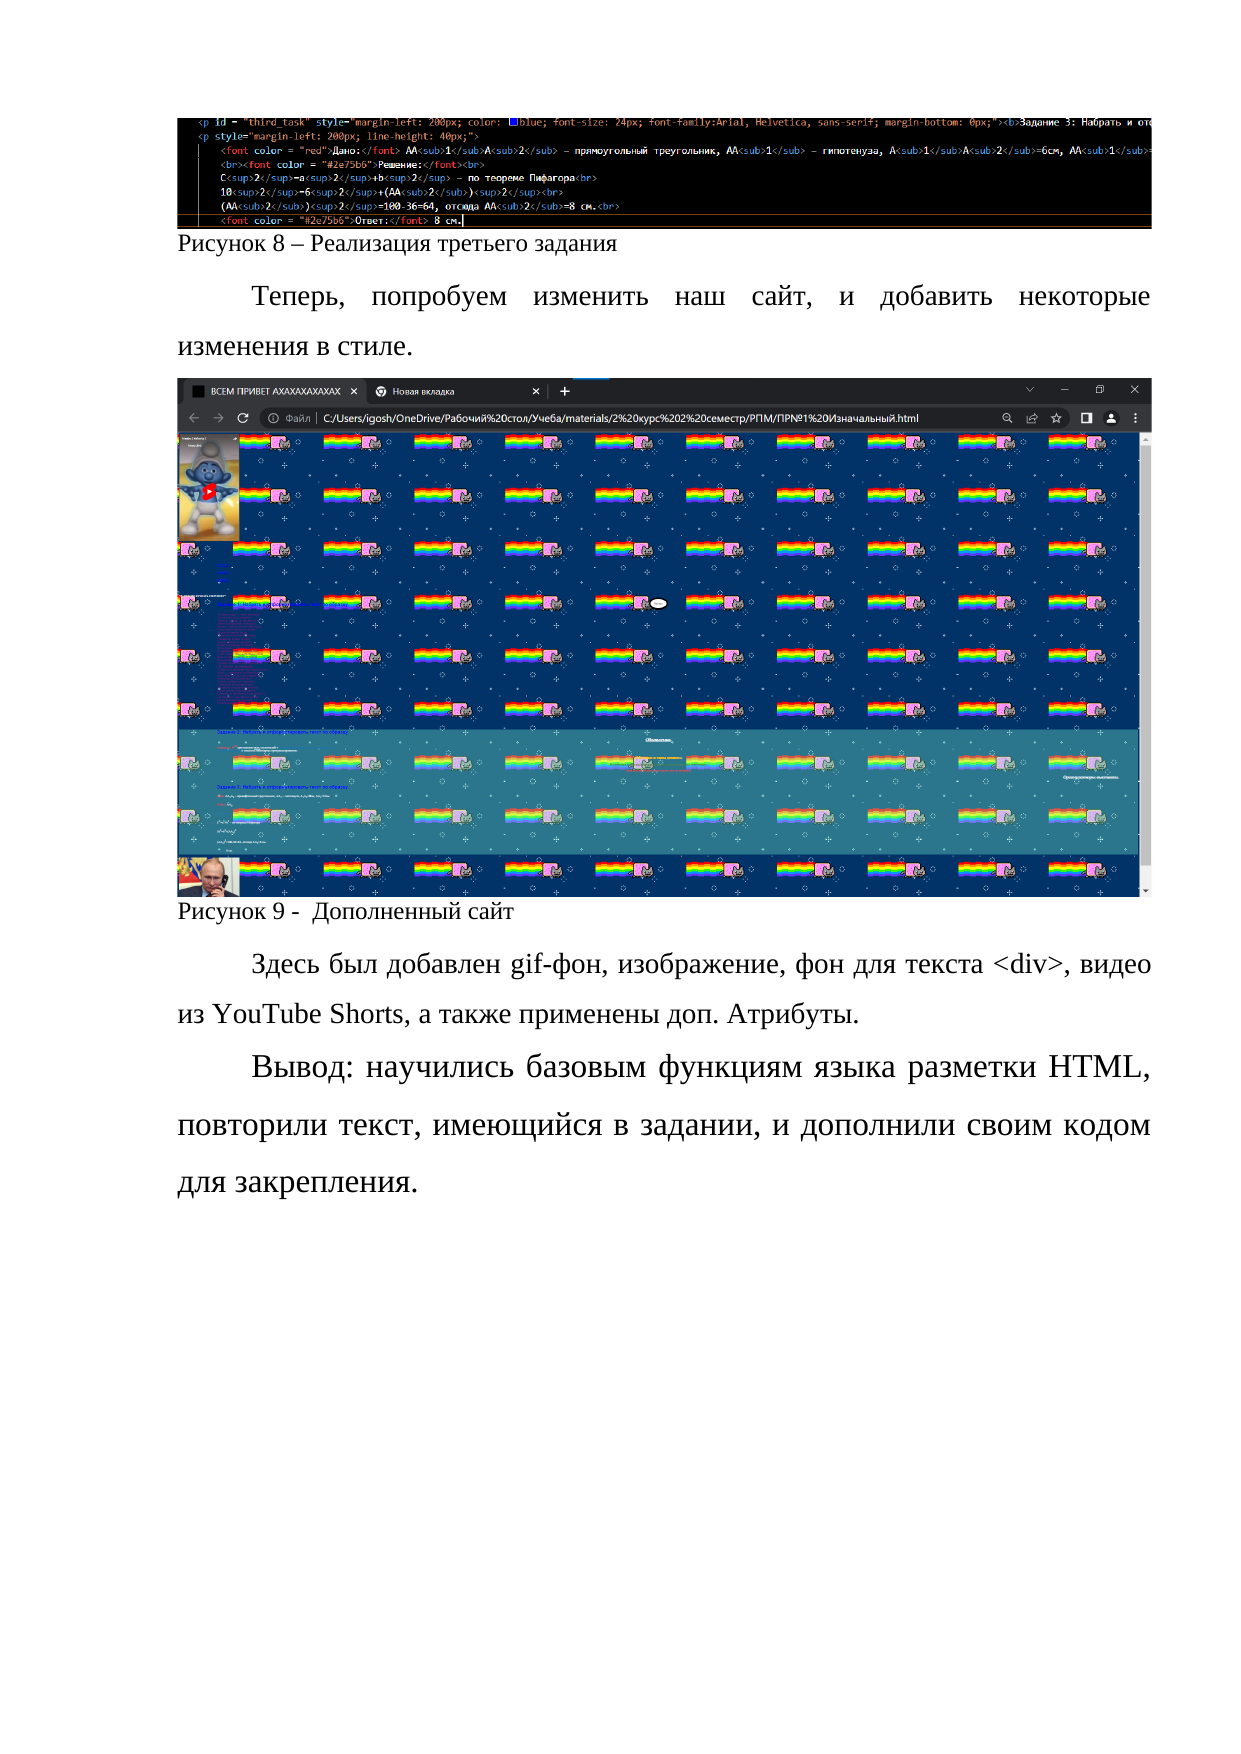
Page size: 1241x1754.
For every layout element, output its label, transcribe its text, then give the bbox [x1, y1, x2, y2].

text Рисунок 8 – Реализация третьего задания [177, 229, 1152, 257]
picture [177, 378, 1152, 897]
text Рисунок 9 - Дополненный сайт [177, 897, 1152, 925]
text Теперь, попробуем изменить наш сайт, и добавить некоторые изменения в стиле. [177, 278, 1152, 362]
text Вывод: научились базовым функциям языка разметки HTML, повторили текст, имеющийся в задании, и дополнили своим кодом для закрепления. [177, 1046, 1152, 1200]
picture [177, 118, 1152, 229]
text Здесь был добавлен gif-фон, изображение, фон для текста <div>, видео из YouTube Shorts, а также применены доп. Атрибуты. [177, 946, 1152, 1029]
